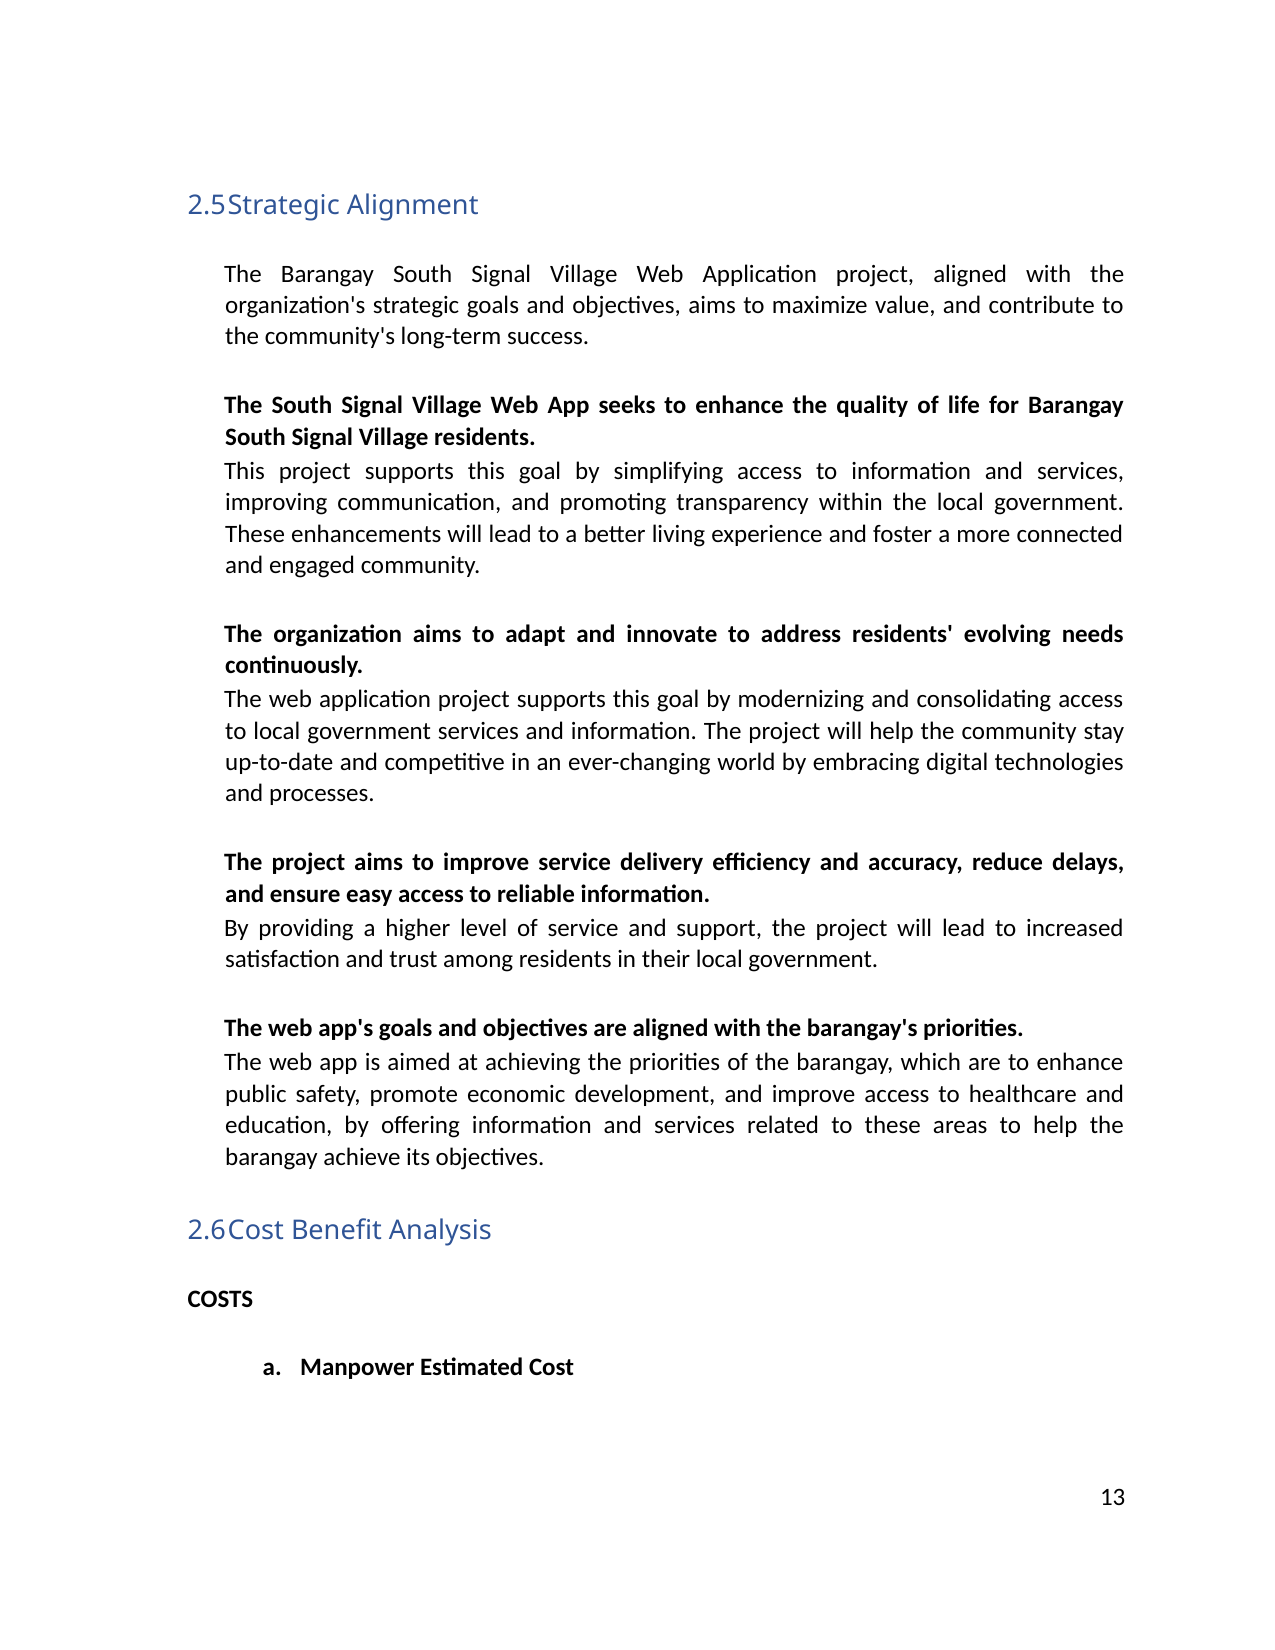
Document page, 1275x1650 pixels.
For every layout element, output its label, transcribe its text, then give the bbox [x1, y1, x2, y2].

text The South Signal Village Web App seeks to enhance the quality of life for Barangay South Signal Village residents. [224, 389, 1125, 451]
subtitle Strategic Alignment [187, 186, 1125, 222]
text The project aims to improve service delivery efficiency and accuracy, reduce delays, and ensure easy access to reliable information. [224, 846, 1125, 908]
text The Barangay South Signal Village Web Application project, aligned with the organization's strategic goals and objectives, aims to maximize value, and contribute to the community's long-term success. [224, 258, 1125, 351]
text By providing a higher level of service and support, the project will lead to increased satisfaction and trust among residents in their local government. [224, 912, 1125, 974]
subtitle Cost Benefit Analysis [187, 1211, 1125, 1247]
text The web app's goals and objectives are aligned with the barangay's priorities. [224, 1012, 1125, 1043]
text COSTS [150, 1283, 1125, 1313]
text The web application project supports this goal by modernizing and consolidating access to local government services and information. The project will help the community stay up-to-date and competitive in an ever-changing world by embracing digital technologies and processes. [224, 683, 1125, 808]
text The web app is aimed at achieving the priorities of the barangay, which are to enhance public safety, promote economic development, and improve access to healthcare and education, by offering information and services related to these areas to help the barangay achieve its objectives. [224, 1047, 1125, 1171]
text This project supports this goal by simplifying access to information and services, improving communication, and promoting transparency within the local government. These enhancements will lead to a better living experience and foster a more connected and engaged community. [224, 455, 1125, 579]
list Manpower Estimated Cost [262, 1352, 1125, 1382]
text The organization aims to adapt and innovate to address residents' evolving needs continuously. [224, 618, 1125, 680]
